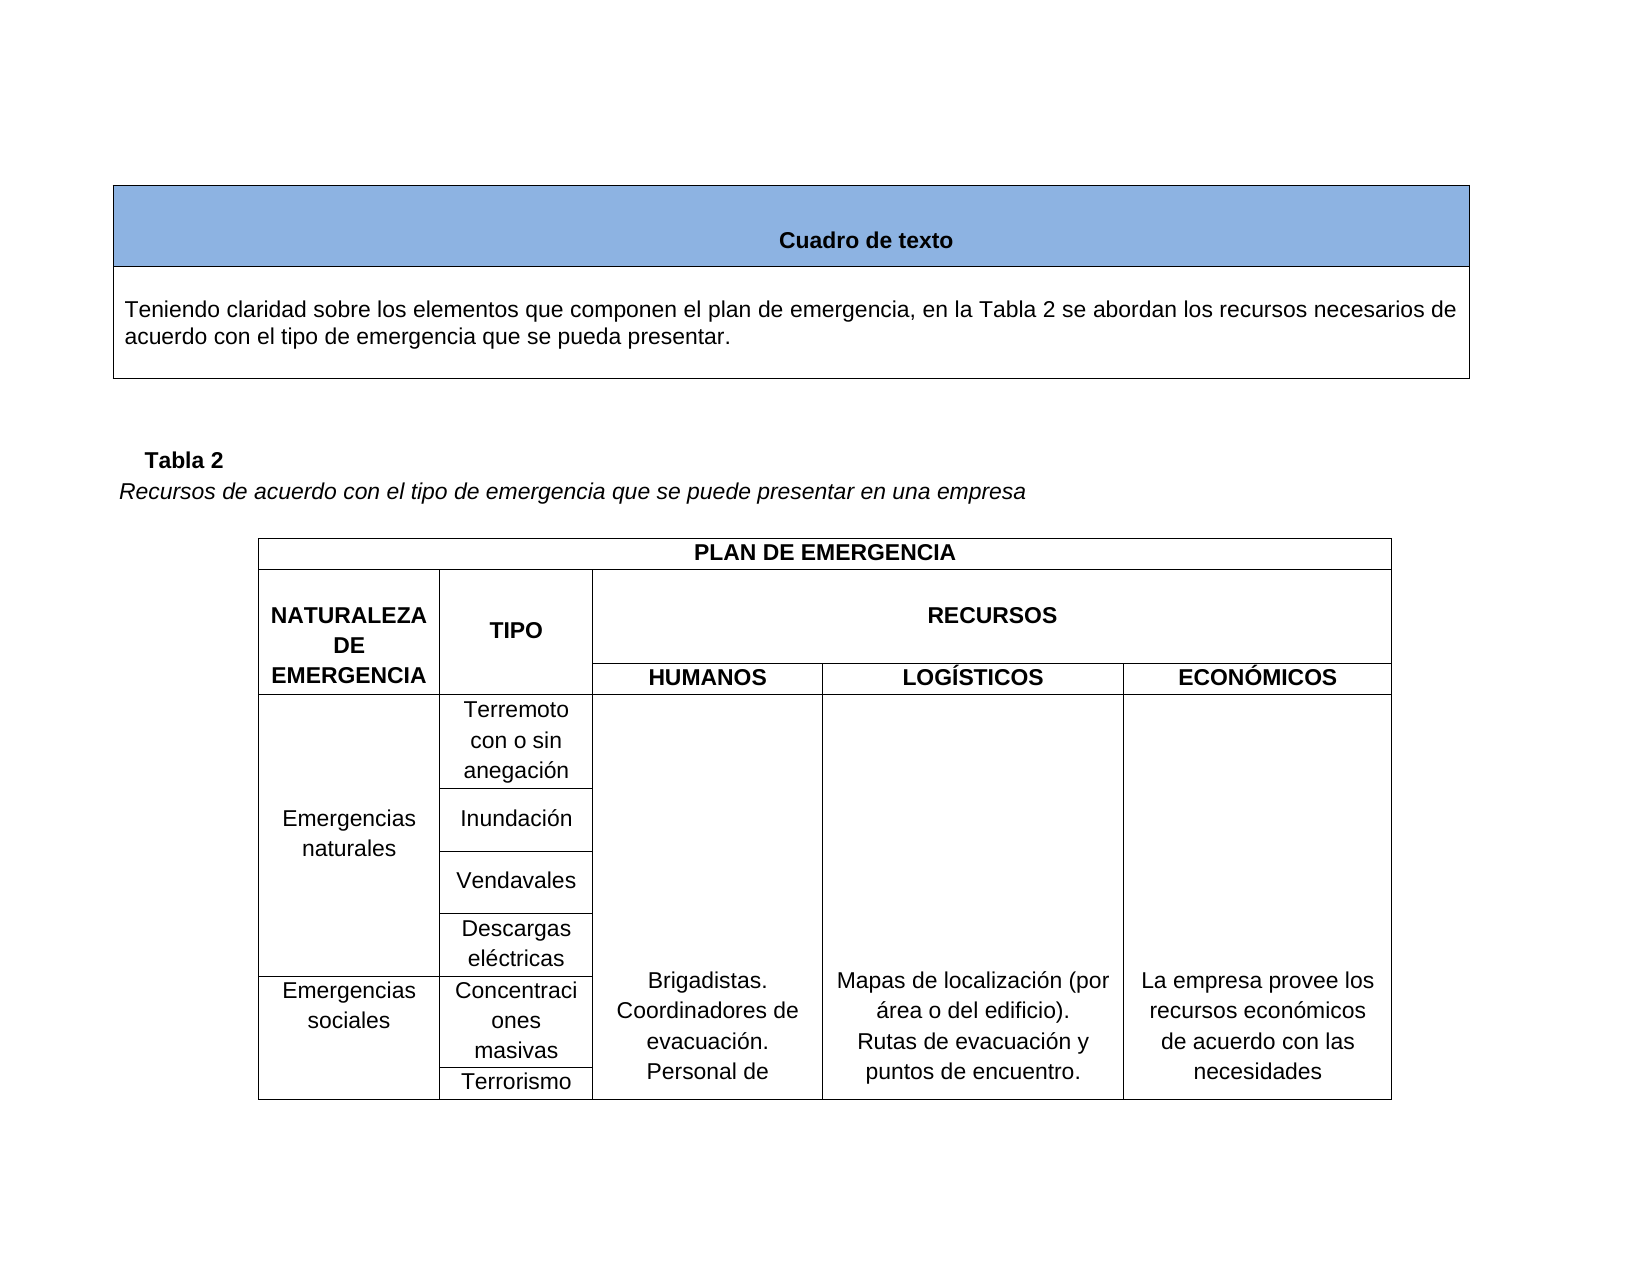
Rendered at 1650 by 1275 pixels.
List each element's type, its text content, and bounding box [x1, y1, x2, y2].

table_cell Vendavales [440, 852, 592, 913]
table_cell Emergencias sociales [259, 977, 439, 1098]
table_cell RECURSOS [593, 570, 1391, 663]
table_cell Terrorismo [440, 1068, 592, 1098]
table_header PLAN DE EMERGENCIA [259, 539, 1391, 569]
table_cell Inundación [440, 789, 592, 851]
table_cell LOGÍSTICOS [823, 664, 1123, 694]
table_cell Descargas eléctricas [440, 914, 592, 976]
table_cell Concentraciones masivas [440, 977, 592, 1067]
table_cell Terremoto con o sin anegación [440, 695, 592, 788]
table_cell Brigadistas. Coordinadores de evacuación. Personal de primeros auxilios. [593, 695, 822, 1098]
table_cell HUMANOS [593, 664, 822, 694]
table_cell Emergencias naturales [259, 695, 439, 976]
table_header Cuadro de texto [114, 186, 1469, 266]
text Tabla 2 [112, 447, 1537, 474]
table_cell NATURALEZA DE EMERGENCIA [259, 570, 439, 694]
table_cell Mapas de localización (por área o del edificio). Rutas de evacuación y puntos de encuentro. Botiquín de primeros auxilios. Equipos de comunicación. Equipos contra incendios. Señalización por áreas (salidas de emergencia, etc.). [823, 695, 1123, 1098]
text Recursos de acuerdo con el tipo de emergencia que se puede presentar en una empresa [112, 478, 1537, 504]
table_cell ECONÓMICOS [1124, 664, 1391, 694]
table_cell Teniendo claridad sobre los elementos que componen el plan de emergencia, en la Tabla 2 se abordan los recursos necesarios de acuerdo con el tipo de emergencia que se pueda presentar. [114, 267, 1469, 378]
table_cell TIPO [440, 570, 592, 694]
table_cell La empresa provee los recursos económicos de acuerdo con las necesidades identificadas en las emergencias. Aseguradora de riesgos (tanto para empleados como para inmuebles). [1124, 695, 1391, 1098]
